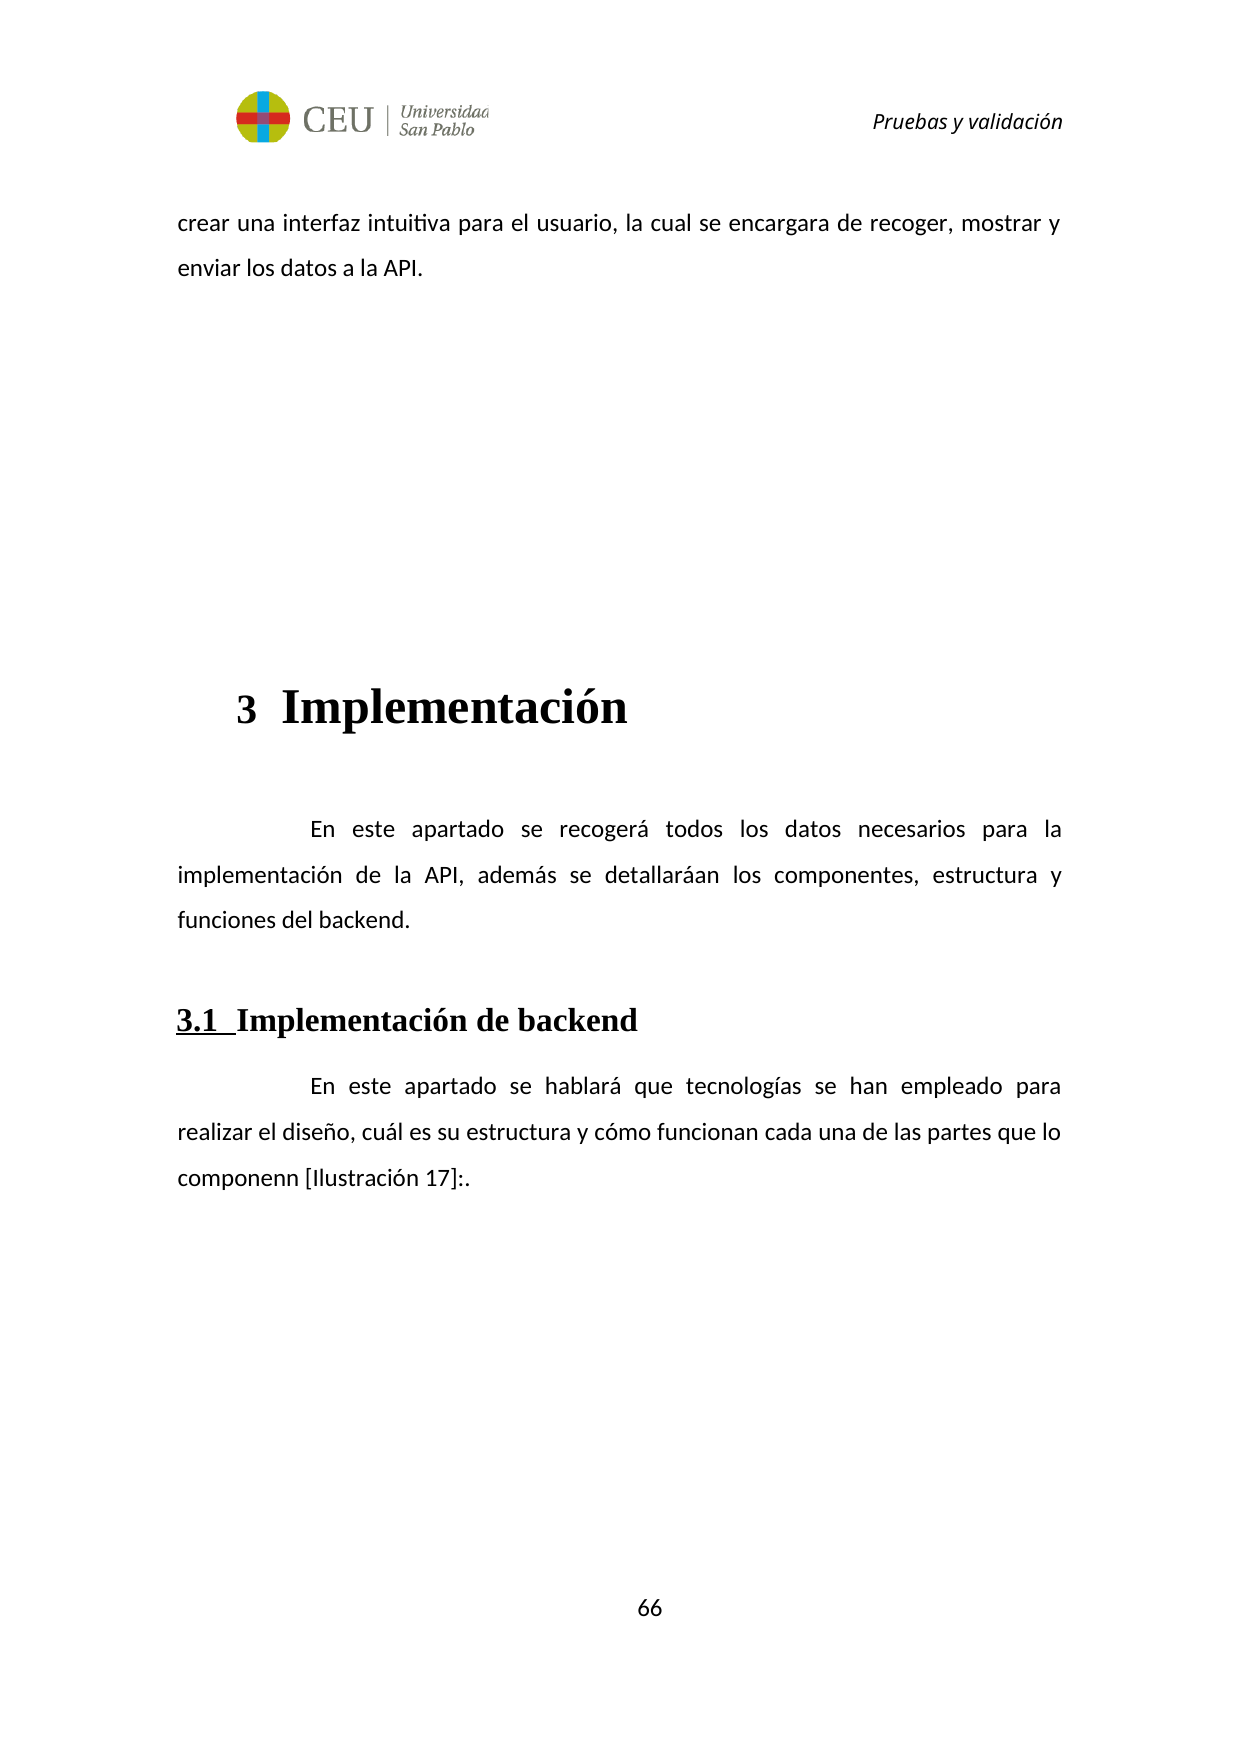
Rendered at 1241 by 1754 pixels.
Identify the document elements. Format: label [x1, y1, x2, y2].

picture [235, 89, 489, 143]
